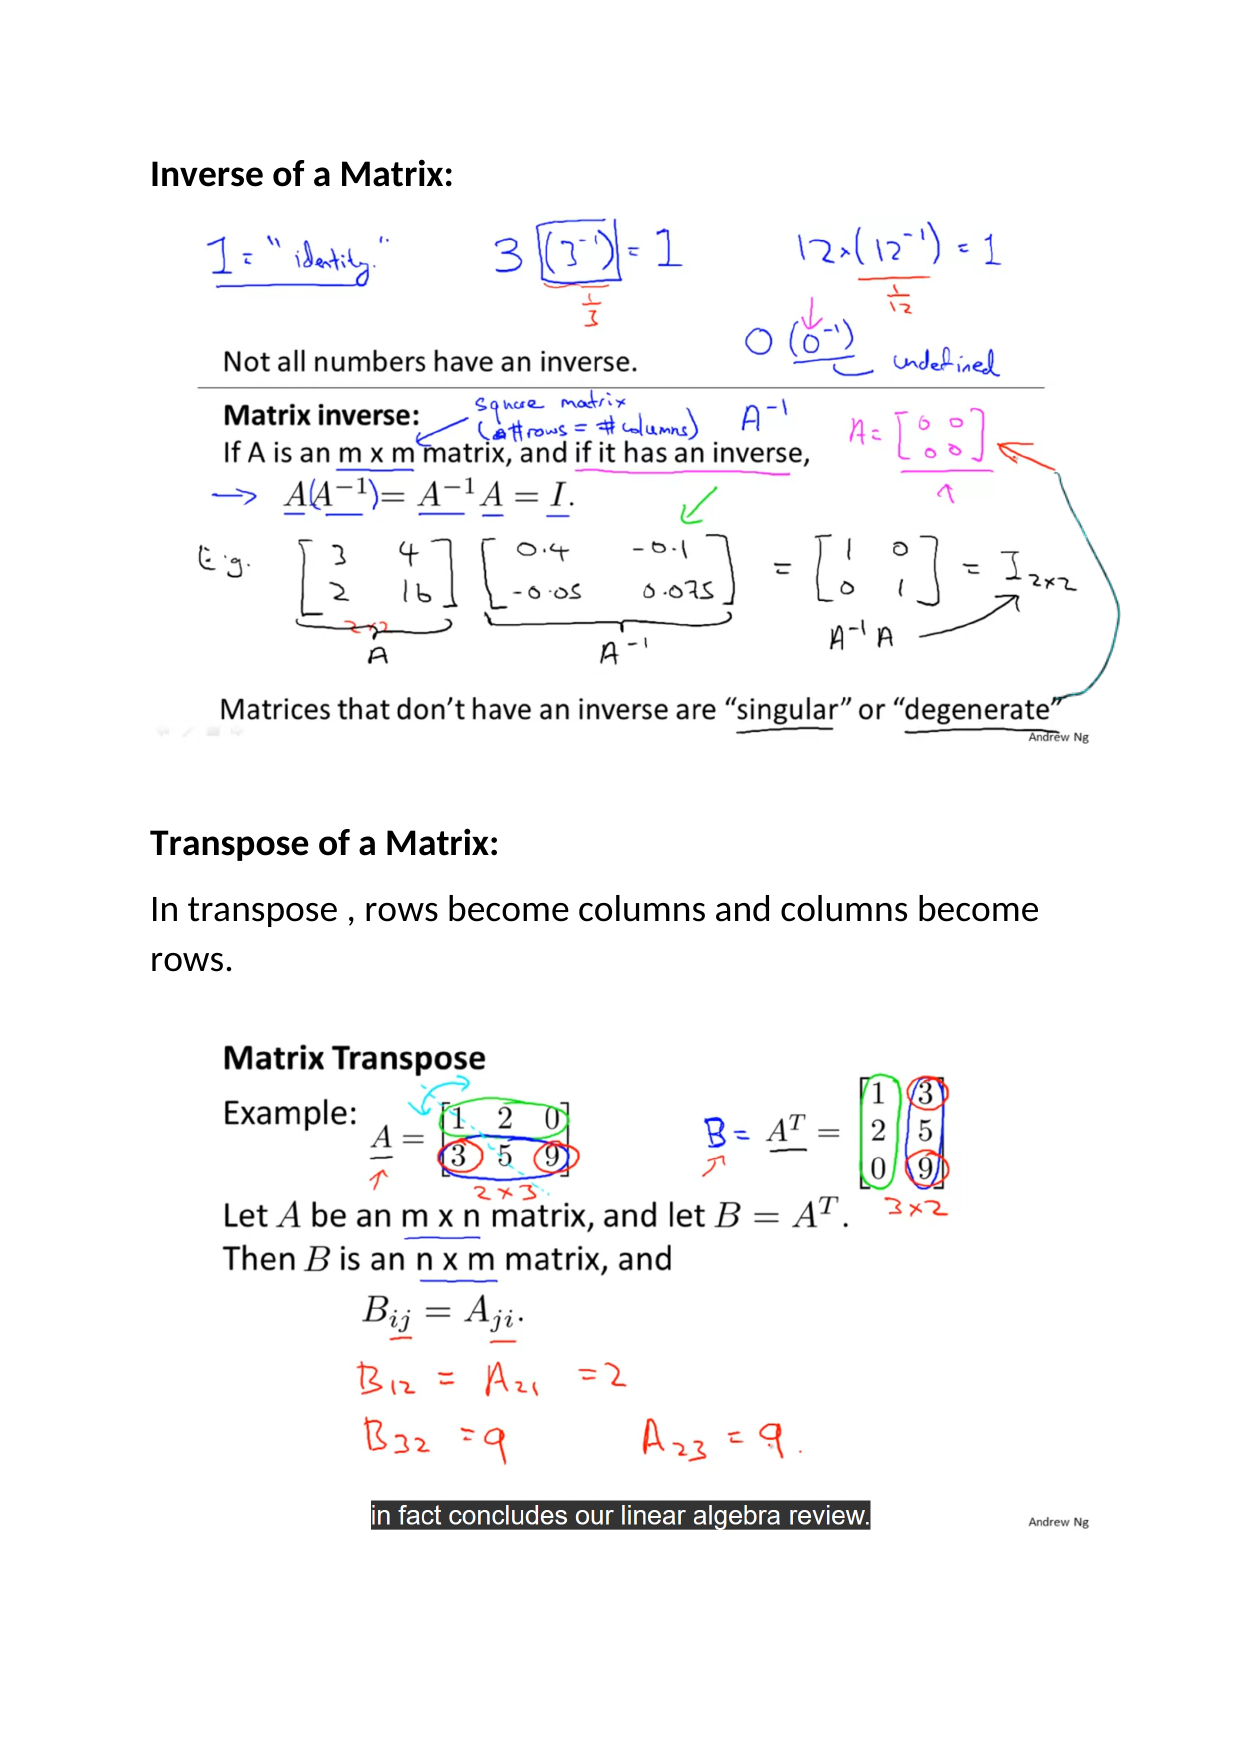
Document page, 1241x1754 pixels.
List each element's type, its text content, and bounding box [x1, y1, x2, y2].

text Inverse of a Matrix: [150, 150, 1090, 196]
text In transpose , rows become columns and columns become rows. [150, 885, 1090, 980]
text Transpose of a Matrix: [150, 819, 1090, 865]
picture [150, 216, 1125, 745]
picture [150, 1000, 1091, 1530]
